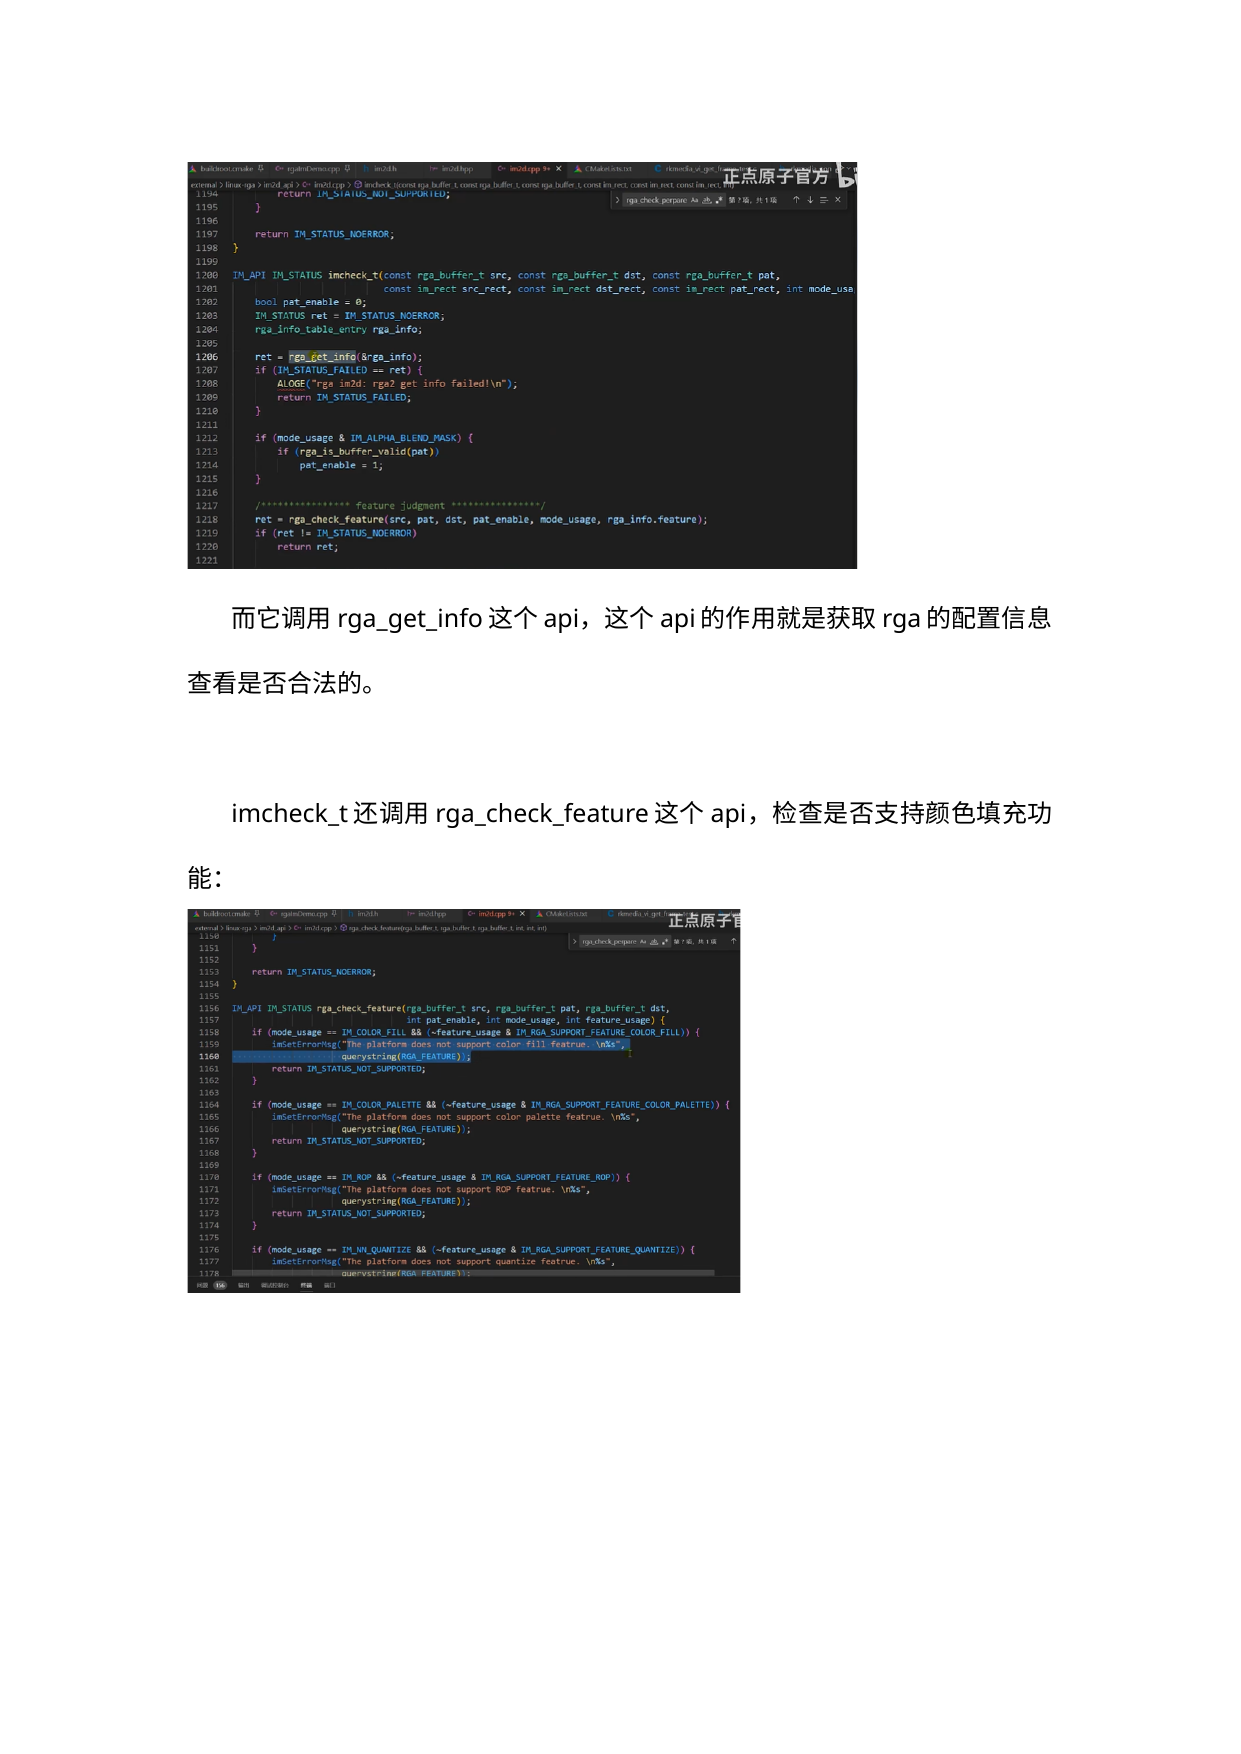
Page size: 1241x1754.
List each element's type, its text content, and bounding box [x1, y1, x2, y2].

picture [187, 909, 741, 1293]
list imcheck_t还调用rga_check_feature这个api，检查是否支持颜色填充功能： [187, 779, 1053, 909]
list 而它调用rga_get_info这个api，这个api的作用就是获取rga的配置信息查看是否合法的。 [187, 584, 1053, 714]
picture [187, 162, 858, 569]
